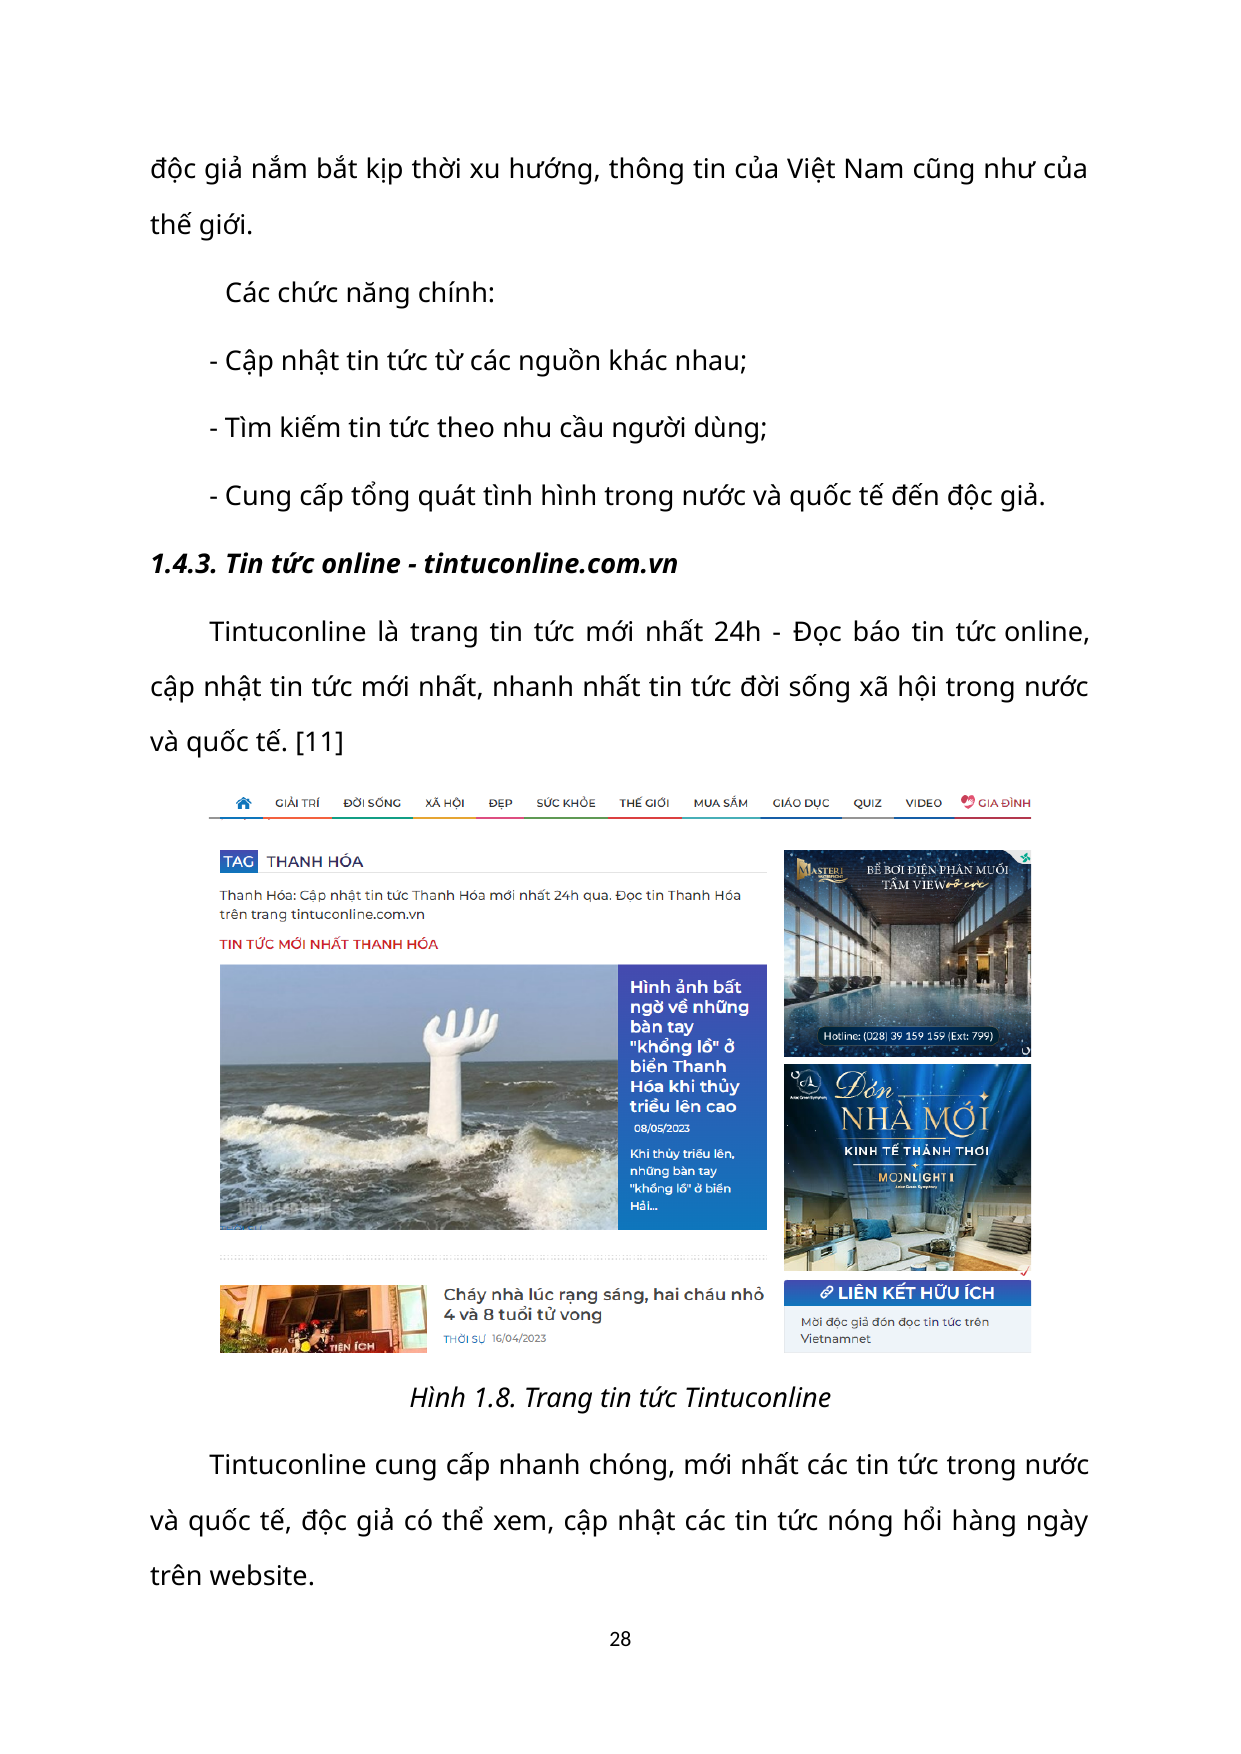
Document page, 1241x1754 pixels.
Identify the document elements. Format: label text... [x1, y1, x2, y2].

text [150, 150, 1090, 242]
text Tintuconline cung cấp nhanh chóng, mới nhất các tin tức trong nước và quốc tế, độc giả có thể xem, cập nhật các tin tức nóng hổi hàng ngày trên website. [150, 1446, 1090, 1593]
text - Cung cấp tổng quát tình hình trong nước và quốc tế đến độc giả. [150, 477, 1090, 513]
text - Cập nhật tin tức từ các nguồn khác nhau; [150, 341, 1090, 378]
text - Tìm kiếm tin tức theo nhu cầu người dùng; [150, 409, 1090, 446]
text Hình 1.8. Trang tin tức Tintuconline [150, 1378, 1090, 1415]
picture [208, 790, 1032, 1353]
text Tintuconline là trang tin tức mới nhất 24h - Đọc báo tin tức online, cập nhật tin tức mới nhất, nhanh nhất tin tức đời sống xã hội trong nước và quốc tế. [11] [150, 704, 1090, 760]
text Tintuconline là trang tin tức mới nhất 24h - Đọc báo tin tức online, cập nhật tin tức mới nhất, nhanh nhất tin tức đời sống xã hội trong nước và quốc tế. [11] [150, 612, 1090, 668]
text Các chức năng chính: [150, 273, 1090, 310]
subtitle 1.4.3. Tin tức online - tintuconline.com.vn [150, 544, 1090, 581]
